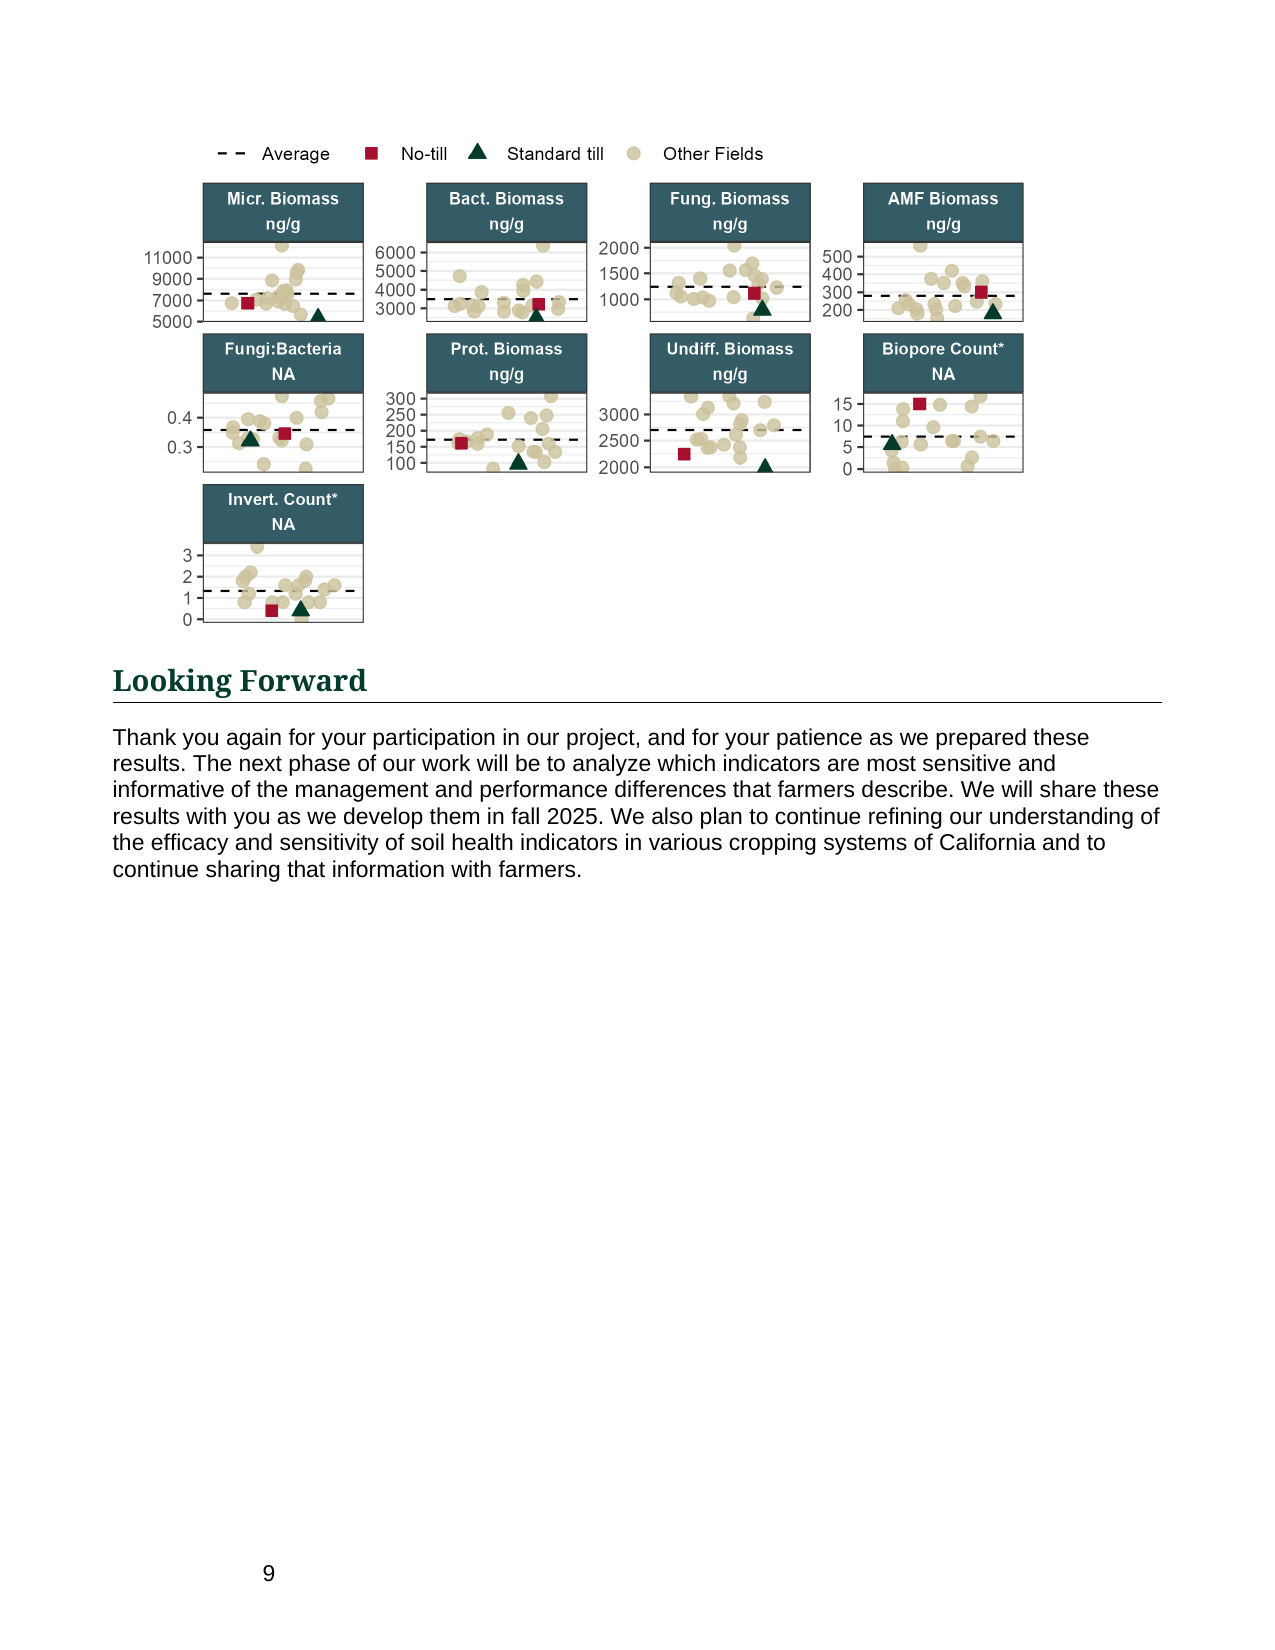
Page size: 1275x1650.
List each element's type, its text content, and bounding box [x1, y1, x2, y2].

subtitle Looking Forward [112, 660, 1162, 703]
text Thank you again for your participation in our project, and for your patience as we prepared these results. The next phase of our work will be to analyze which indicators are most sensitive and informative of the management and performance differences that farmers describe. We will share these results with you as we develop them in fall 2025. We also plan to continue refining our understanding of the efficacy and sensitivity of soil health indicators in various cropping systems of California and to continue sharing that information with farmers. [112, 724, 1162, 882]
picture [131, 112, 1035, 640]
